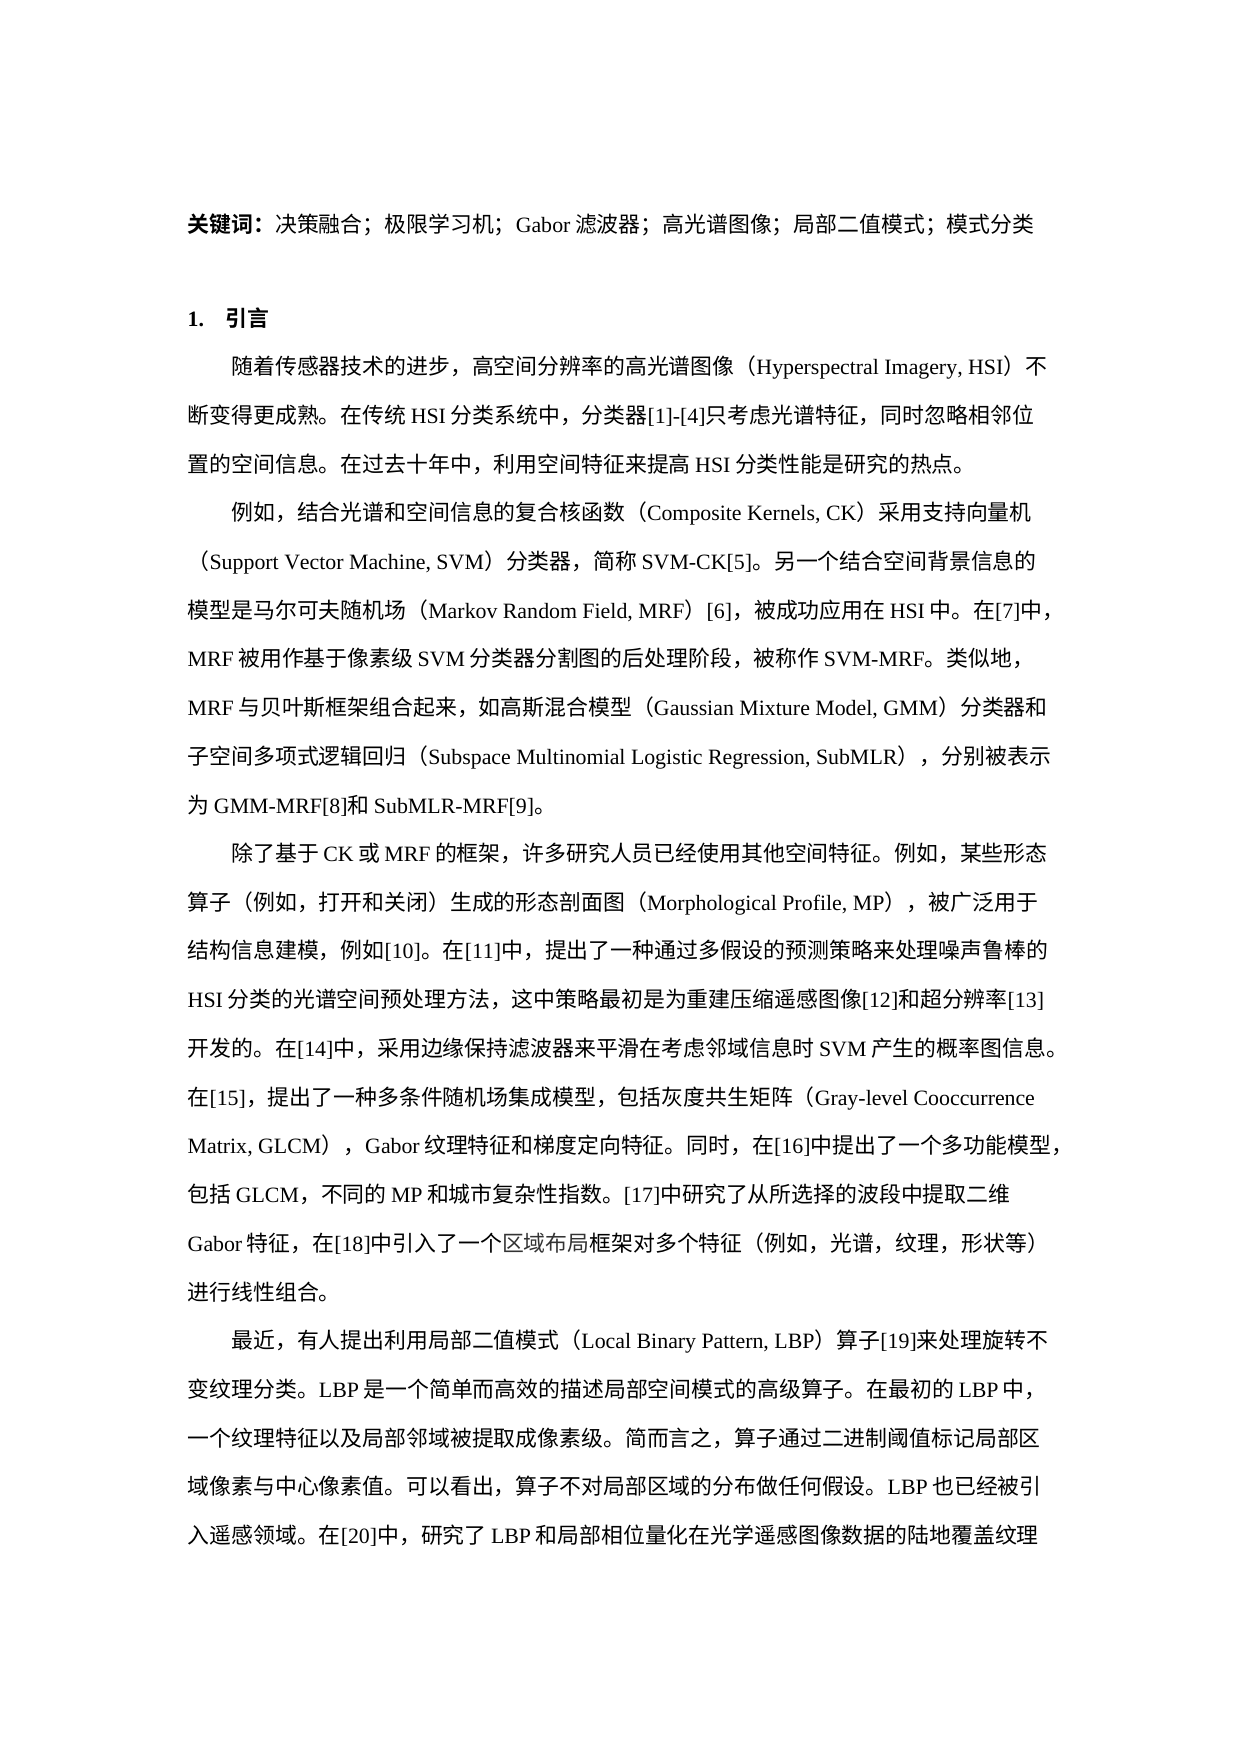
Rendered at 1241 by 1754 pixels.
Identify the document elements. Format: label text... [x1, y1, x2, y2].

text 随着传感器技术的进步，高空间分辨率的高光谱图像（Hyperspectral Imagery, HSI）不断变得更成熟。在传统HSI分类系统中，分类器[1]-[4]只考虑光谱特征，同时忽略相邻位置的空间信息。在过去十年中，利用空间特征来提高HSI分类性能是研究的热点。 [187, 349, 1053, 479]
list 引言 [187, 301, 1053, 333]
text 例如，结合光谱和空间信息的复合核函数（Composite Kernels, CK）采用支持向量机（Support Vector Machine, SVM）分类器，简称SVM-CK[5]。另一个结合空间背景信息的模型是马尔可夫随机场（Markov Random Field, MRF）[6]，被成功应用在HSI中。在[7]中，MRF被用作基于像素级SVM分类器分割图的后处理阶段，被称作SVM-MRF。类似地，MRF与贝叶斯框架组合起来，如高斯混合模型（Gaussian Mixture Model, GMM）分类器和子空间多项式逻辑回归（Subspace Multinomial Logistic Regression, SubMLR），分别被表示为GMM-MRF[8]和SubMLR-MRF[9]。 [187, 495, 1053, 820]
text 除了基于CK或MRF的框架，许多研究人员已经使用其他空间特征。例如，某些形态算子（例如，打开和关闭）生成的形态剖面图（Morphological Profile, MP），被广泛用于结构信息建模，例如[10]。在[11]中，提出了一种通过多假设的预测策略来处理噪声鲁棒的HSI分类的光谱空间预处理方法，这中策略最初是为重建压缩遥感图像[12]和超分辨率[13]开发的。在[14]中，采用边缘保持滤波器来平滑在考虑邻域信息时SVM产生的概率图信息。在[15]，提出了一种多条件随机场集成模型，包括灰度共生矩阵（Gray-level Cooccurrence Matrix, GLCM），Gabor纹理特征和梯度定向特征。同时，在[16]中提出了一个多功能模型，包括GLCM，不同的MP和城市复杂性指数。[17]中研究了从所选择的波段中提取二维Gabor特征，在[18]中引入了一个区域布局框架对多个特征（例如，光谱，纹理，形状等）进行线性组合。 [187, 836, 1053, 1307]
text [187, 1323, 1053, 1550]
text 关键词：决策融合；极限学习机；Gabor滤波器；高光谱图像；局部二值模式；模式分类 [187, 207, 1053, 239]
